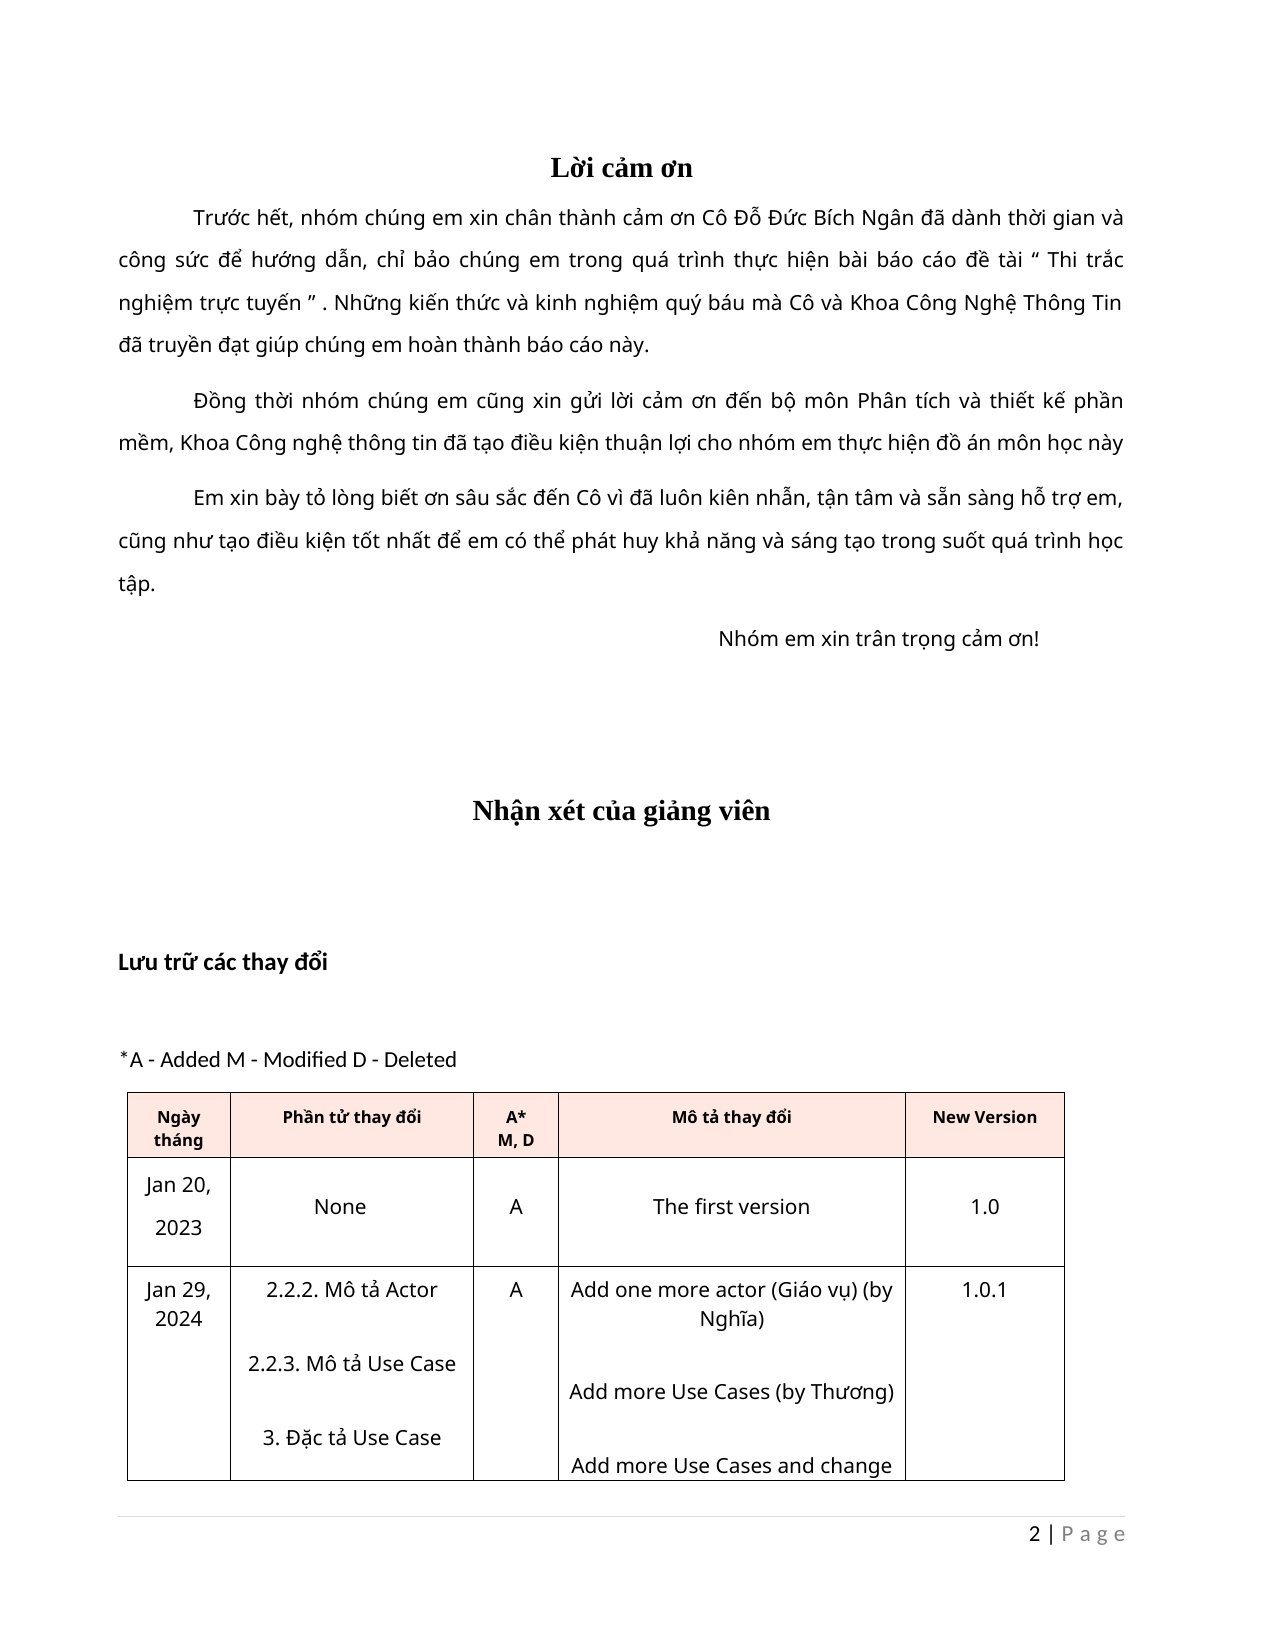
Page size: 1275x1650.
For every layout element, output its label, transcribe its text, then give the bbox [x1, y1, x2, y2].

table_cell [559, 1267, 905, 1479]
table_cell 1.0.1 [906, 1267, 1064, 1479]
table_cell The first version [559, 1158, 905, 1266]
table_cell 1.0 [906, 1158, 1064, 1266]
table_cell None [231, 1158, 473, 1266]
table_header Phần tử thay đổi [231, 1093, 473, 1157]
table_cell Jan 20, 2023 [128, 1158, 230, 1266]
text Trước hết, nhóm chúng em xin chân thành cảm ơn Cô Đỗ Đức Bích Ngân đã dành thời gian và công sức để hướng dẫn, chỉ bảo chúng em trong quá trình thực hiện bài báo cáo đề tài “ Thi trắc nghiệm trực tuyến ” . Những kiến thức và kinh nghiệm quý báu mà Cô và Khoa Công Nghệ Thông Tin đã truyền đạt giúp chúng em hoàn thành báo cáo này. [118, 203, 1125, 359]
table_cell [231, 1267, 473, 1479]
text *A - Added M - Modified D - Deleted [118, 1045, 1125, 1073]
text Lời cảm ơn [118, 150, 1125, 183]
table_header Mô tả thay đổi [559, 1093, 905, 1157]
table_header A* M, D [474, 1093, 558, 1157]
text Em xin bày tỏ lòng biết ơn sâu sắc đến Cô vì đã luôn kiên nhẫn, tận tâm và sẵn sàng hỗ trợ em, cũng như tạo điều kiện tốt nhất để em có thể phát huy khả năng và sáng tạo trong suốt quá trình học tập. [118, 483, 1125, 597]
table_header New Version [906, 1093, 1064, 1157]
text Lưu trữ các thay đổi [118, 946, 1125, 976]
table_cell A [474, 1158, 558, 1266]
text Nhóm em xin trân trọng cảm ơn! [118, 624, 1125, 652]
table_cell A [474, 1267, 558, 1479]
table_header Ngày tháng [128, 1093, 230, 1157]
table_cell Jan 29, 2024 [128, 1267, 230, 1479]
text Nhận xét của giảng viên [118, 793, 1125, 827]
text Đồng thời nhóm chúng em cũng xin gửi lời cảm ơn đến bộ môn Phân tích và thiết kế phần mềm, Khoa Công nghệ thông tin đã tạo điều kiện thuận lợi cho nhóm em thực hiện đồ án môn học này [118, 386, 1125, 457]
